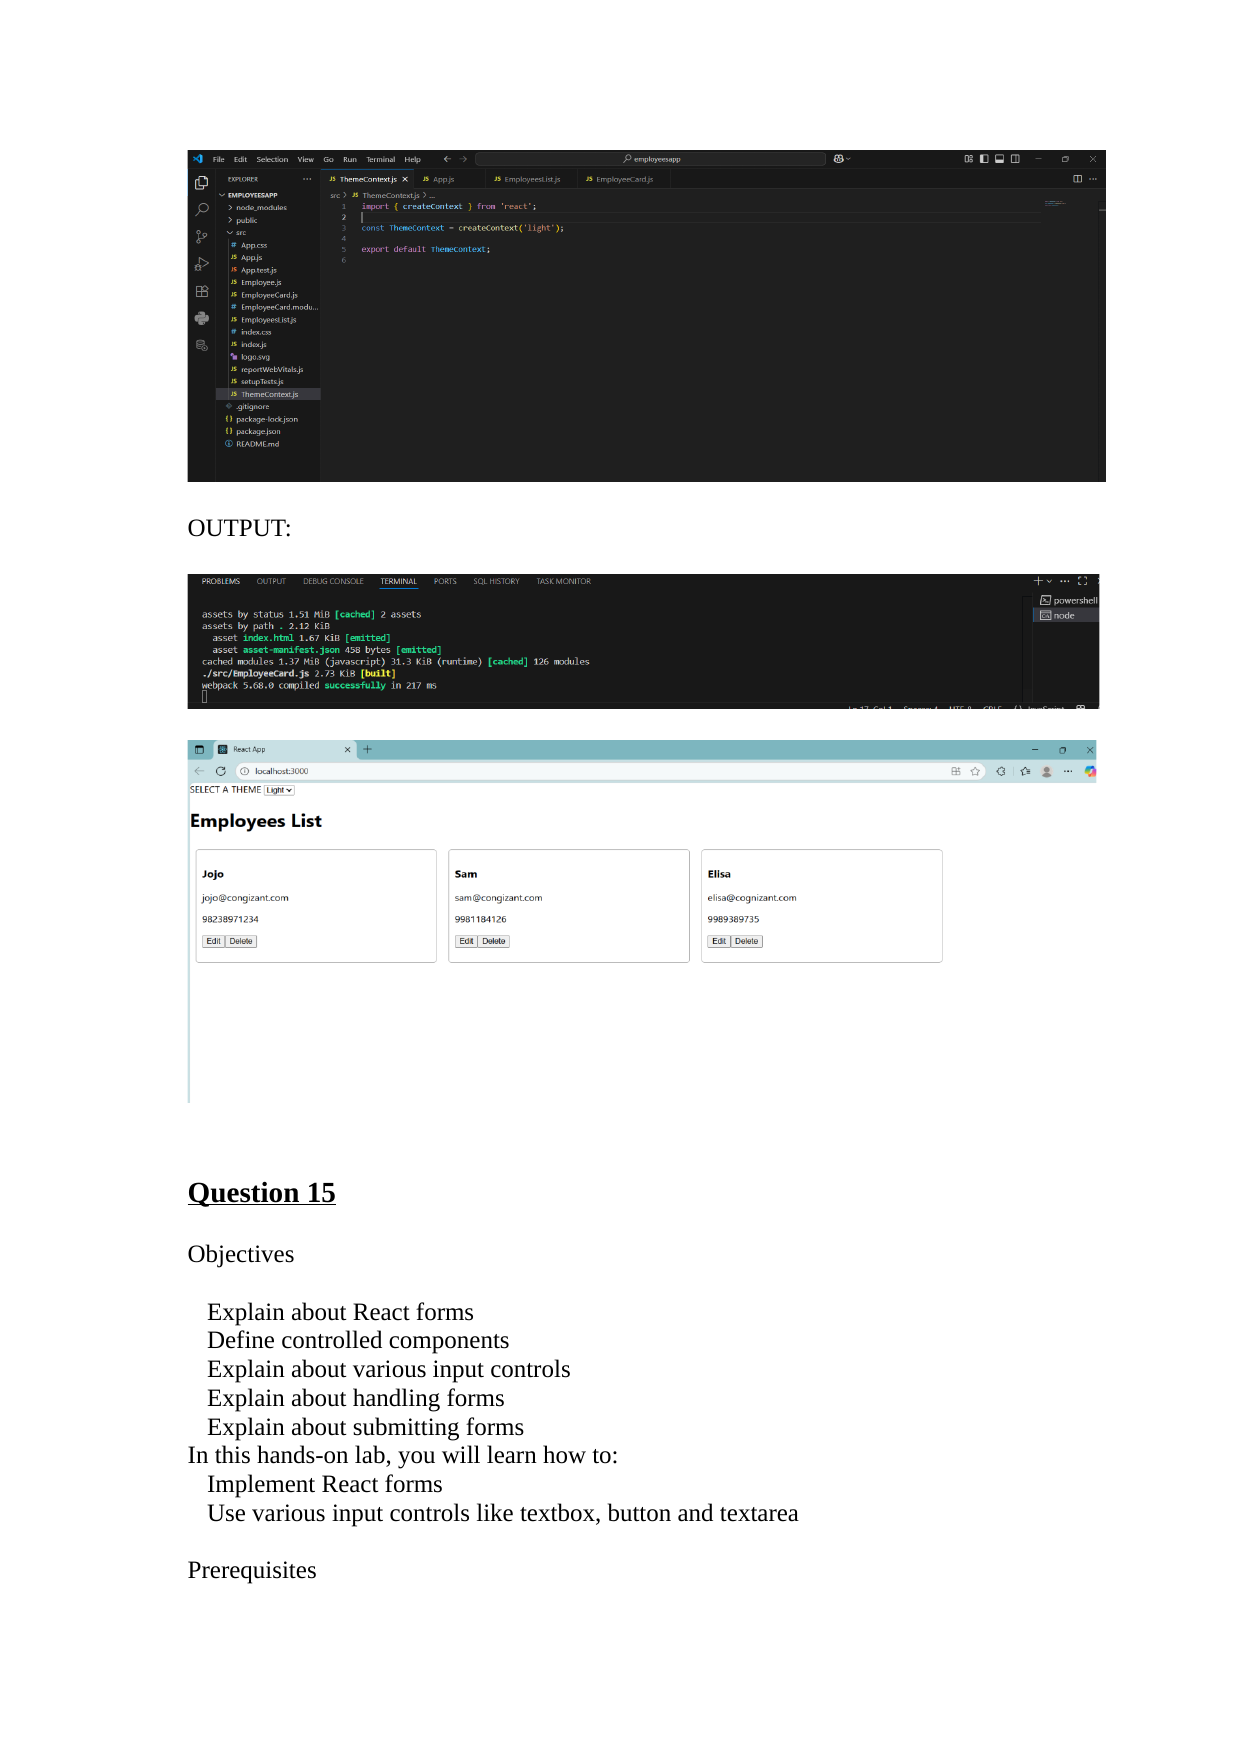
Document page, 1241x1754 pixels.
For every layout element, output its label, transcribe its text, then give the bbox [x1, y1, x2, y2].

list Objectives [187, 1239, 1053, 1268]
text OUTPUT: [187, 513, 1053, 542]
list Use various input controls like textbox, button and textarea [187, 1498, 1053, 1527]
list Explain about submitting forms [187, 1412, 1053, 1440]
list Explain about various input controls [187, 1354, 1053, 1383]
text Question 15 [187, 1175, 1053, 1208]
list Explain about handling forms [187, 1383, 1053, 1412]
list In this hands-on lab, you will learn how to: [187, 1440, 1053, 1469]
list Define controlled components [187, 1325, 1053, 1354]
picture [187, 150, 1106, 482]
list Explain about React forms [187, 1297, 1053, 1325]
list Prerequisites [187, 1555, 1053, 1584]
picture [187, 740, 1097, 1103]
picture [187, 574, 1100, 709]
list Implement React forms [187, 1469, 1053, 1498]
